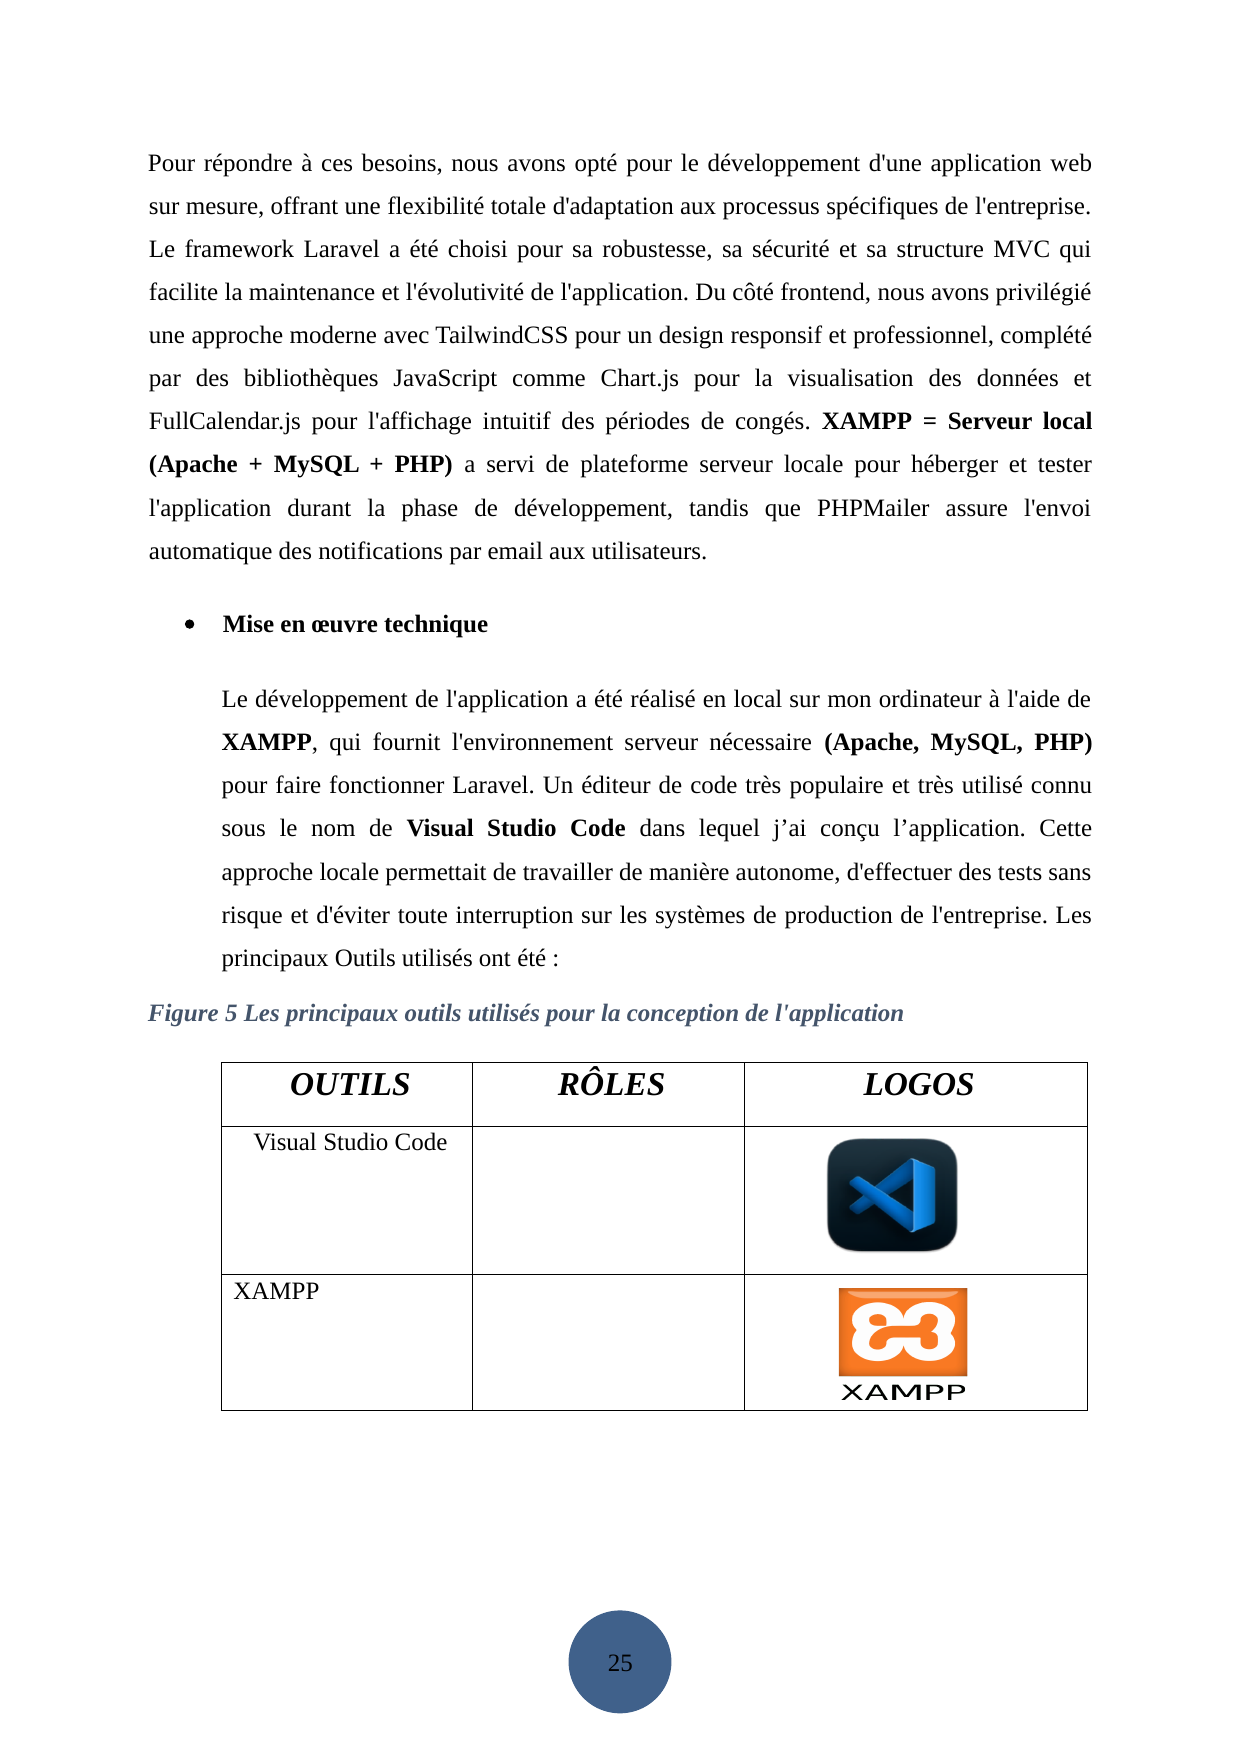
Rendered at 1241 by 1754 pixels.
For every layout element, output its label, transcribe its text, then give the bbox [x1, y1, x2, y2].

table_header LOGOS [745, 1063, 1087, 1126]
table_cell [473, 1275, 744, 1409]
table_cell [473, 1127, 744, 1274]
text Pour répondre à ces besoins, nous avons opté pour le développement d'une application web sur mesure, offrant une flexibilité totale d'adaptation aux processus spécifiques de l'entreprise. Le framework Laravel a été choisi pour sa robustesse, sa sécurité et sa structure MVC qui facilite la maintenance et l'évolutivité de l'application. Du côté frontend, nous avons privilégié une approche moderne avec TailwindCSS pour un design responsif et professionnel, complété par des bibliothèques JavaScript comme Chart.js pour la visualisation des données et FullCalendar.js pour l'affichage intuitif des périodes de congés. XAMPP = Serveur local (Apache + MySQL + PHP) a servi de plateforme serveur locale pour héberger et tester l'application durant la phase de développement, tandis que PHPMailer assure l'envoi automatique des notifications par email aux utilisateurs. [148, 148, 1093, 564]
text Le développement de l'application a été réalisé en local sur mon ordinateur à l'aide de XAMPP, qui fournit l'environnement serveur nécessaire (Apache, MySQL, PHP) pour faire fonctionner Laravel. Un éditeur de code très populaire et très utilisé connu sous le nom de Visual Studio Code dans lequel j’ai conçu l’application. Cette approche locale permettait de travailler de manière autonome, d'effectuer des tests sans risque et d'éviter toute interruption sur les systèmes de production de l'entreprise. Les principaux Outils utilisés ont été : [221, 684, 1093, 972]
picture [838, 1288, 968, 1400]
text Figure 5 Les principaux outils utilisés pour la conception de l'application [148, 998, 1093, 1027]
table_header RÔLES [473, 1063, 744, 1126]
table_cell [745, 1275, 1087, 1409]
list Mise en œuvre technique [185, 609, 1093, 639]
picture [811, 1126, 973, 1265]
table_cell XAMPP [222, 1275, 472, 1409]
table_header OUTILS [222, 1063, 472, 1126]
table_cell Visual Studio Code [222, 1127, 472, 1274]
table_cell [745, 1127, 1087, 1274]
